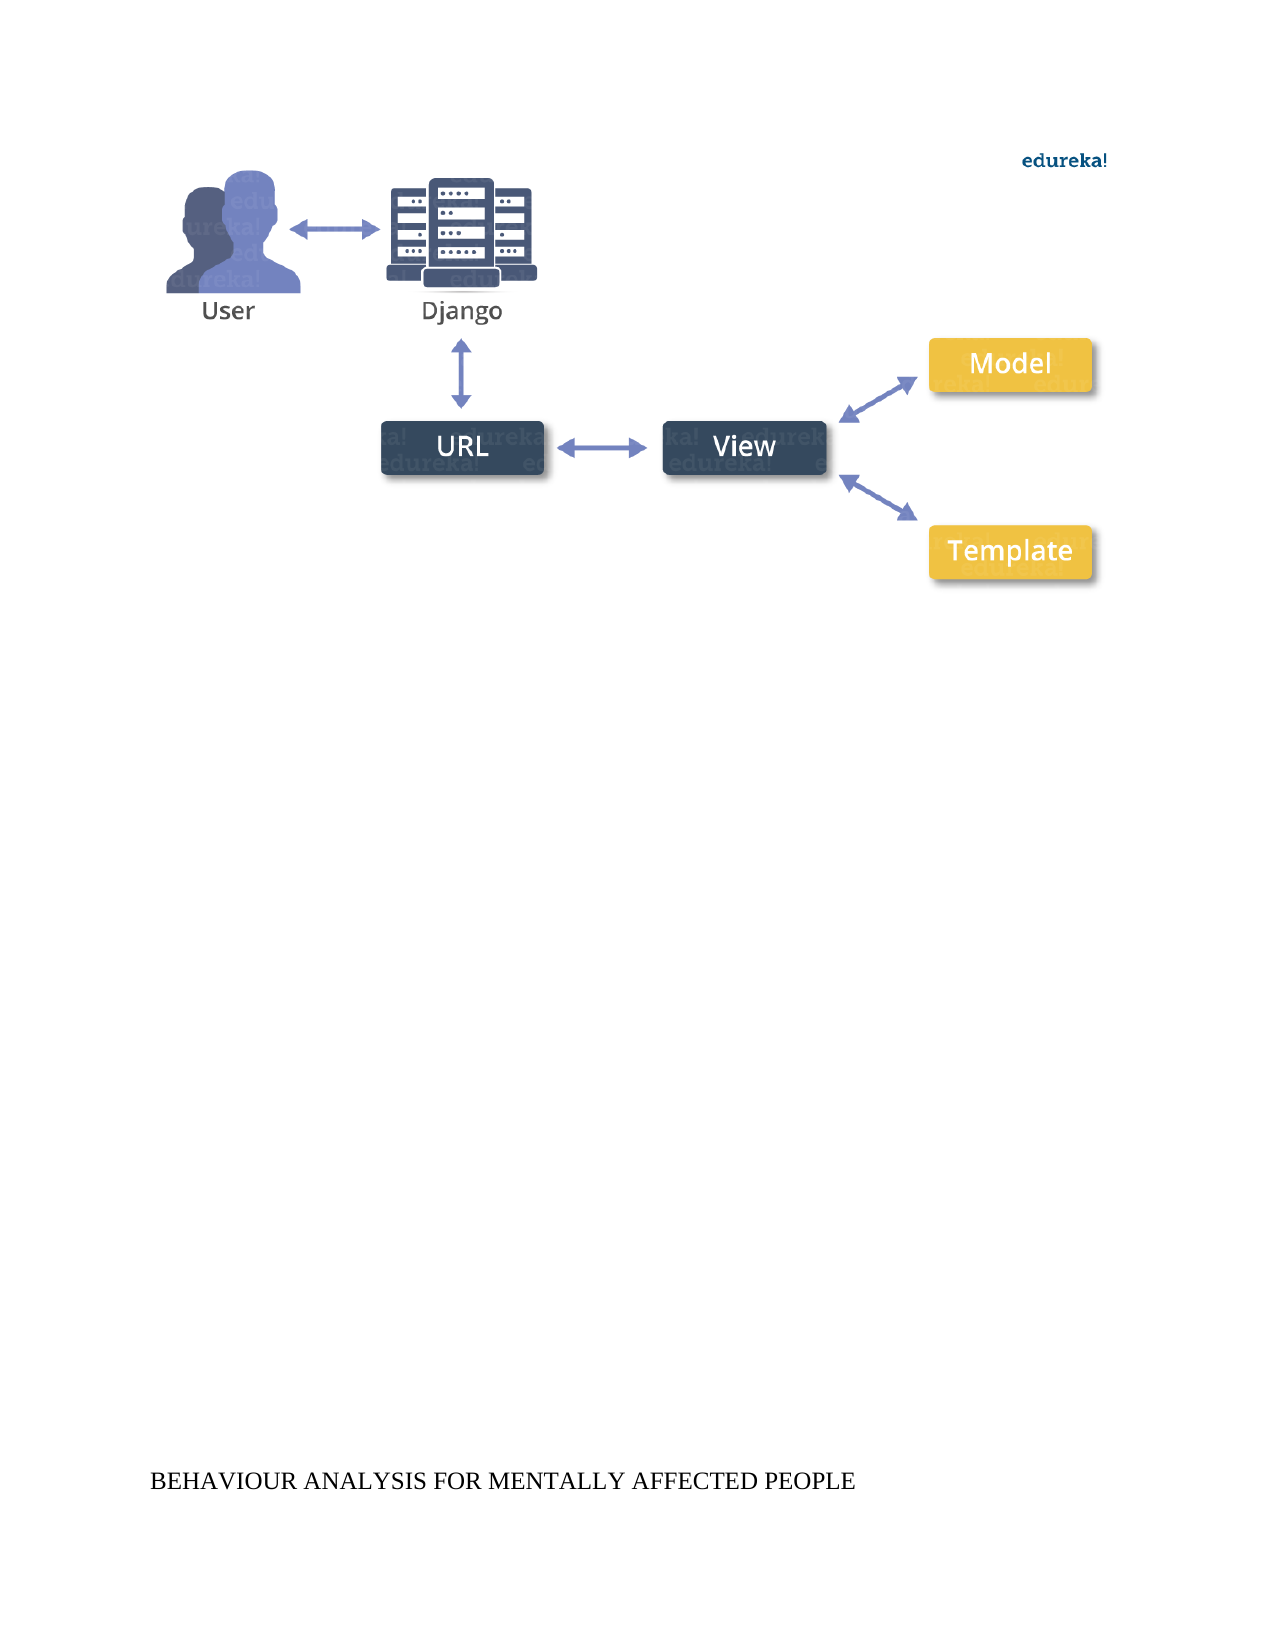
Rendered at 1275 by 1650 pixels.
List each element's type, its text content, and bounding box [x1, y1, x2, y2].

text BEHAVIOUR ANALYSIS FOR MENTALLY AFFECTED PEOPLE [150, 1466, 1125, 1495]
picture [150, 150, 1107, 599]
